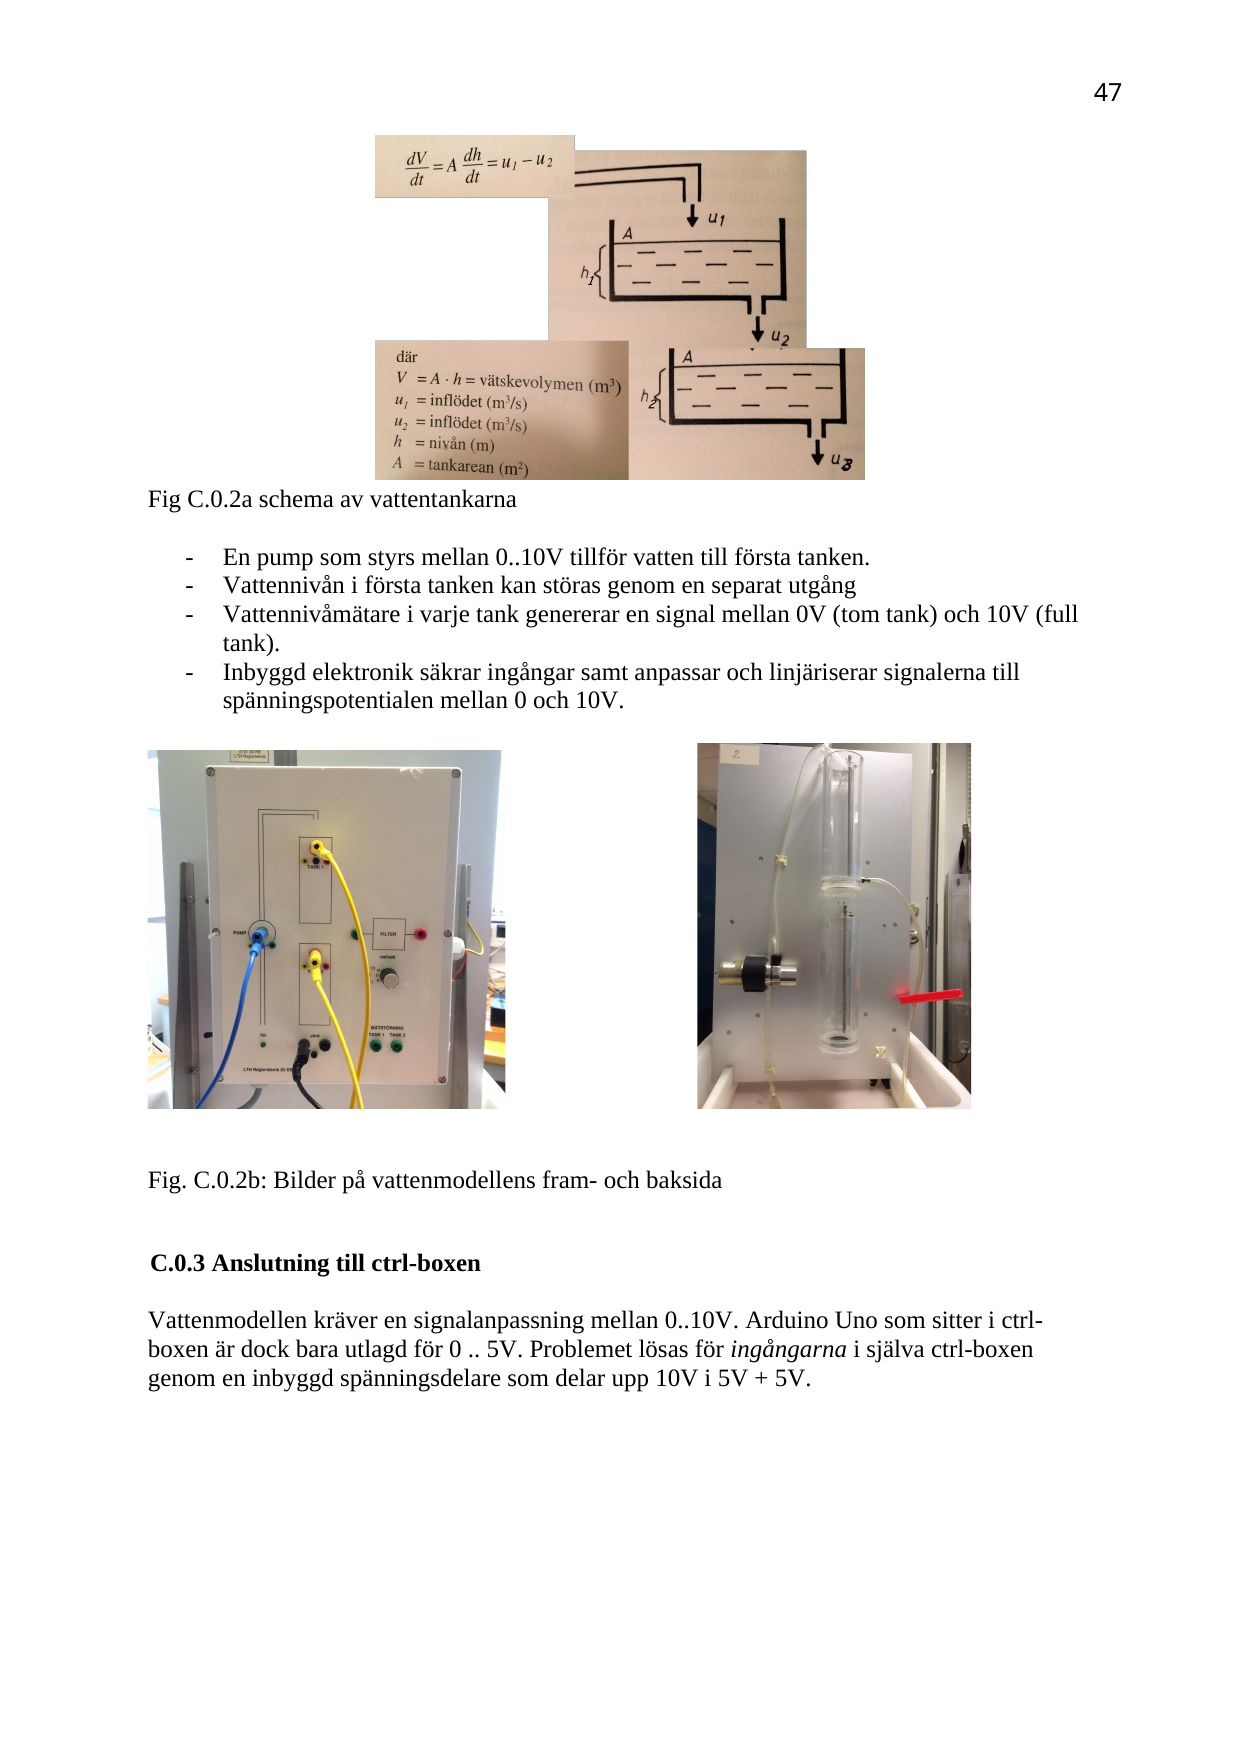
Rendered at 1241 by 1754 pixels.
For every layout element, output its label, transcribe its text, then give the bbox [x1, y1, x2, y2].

list Vattennivån i första tanken kan störas genom en separat utgång [185, 571, 1092, 599]
picture [147, 750, 506, 1109]
list Vattennivåmätare i varje tank genererar en signal mellan 0V (tom tank) och 10V (full tank). [185, 599, 1092, 657]
list Inbyggd elektronik säkrar ingångar samt anpassar och linjäriserar signalerna till spänningspotentialen mellan 0 och 10V. [185, 657, 1092, 714]
subtitle C.0.3 Anslutning till ctrl-boxen [150, 1248, 1092, 1277]
picture [375, 135, 865, 485]
text Vattenmodellen kräver en signalanpassning mellan 0..10V. Arduino Uno som sitter i ctrl-boxen är dock bara utlagd för 0 .. 5V. Problemet lösas för ingångarna i själva ctrl-boxen genom en inbyggd spänningsdelare som delar upp 10V i 5V + 5V. [148, 1306, 1092, 1392]
text Fig C.0.2a schema av vattentankarna [148, 484, 1092, 513]
picture [697, 743, 972, 1109]
text Fig. C.0.2b: Bilder på vattenmodellens fram- och baksida [148, 1166, 1092, 1194]
list En pump som styrs mellan 0..10V tillför vatten till första tanken. [185, 542, 1092, 571]
